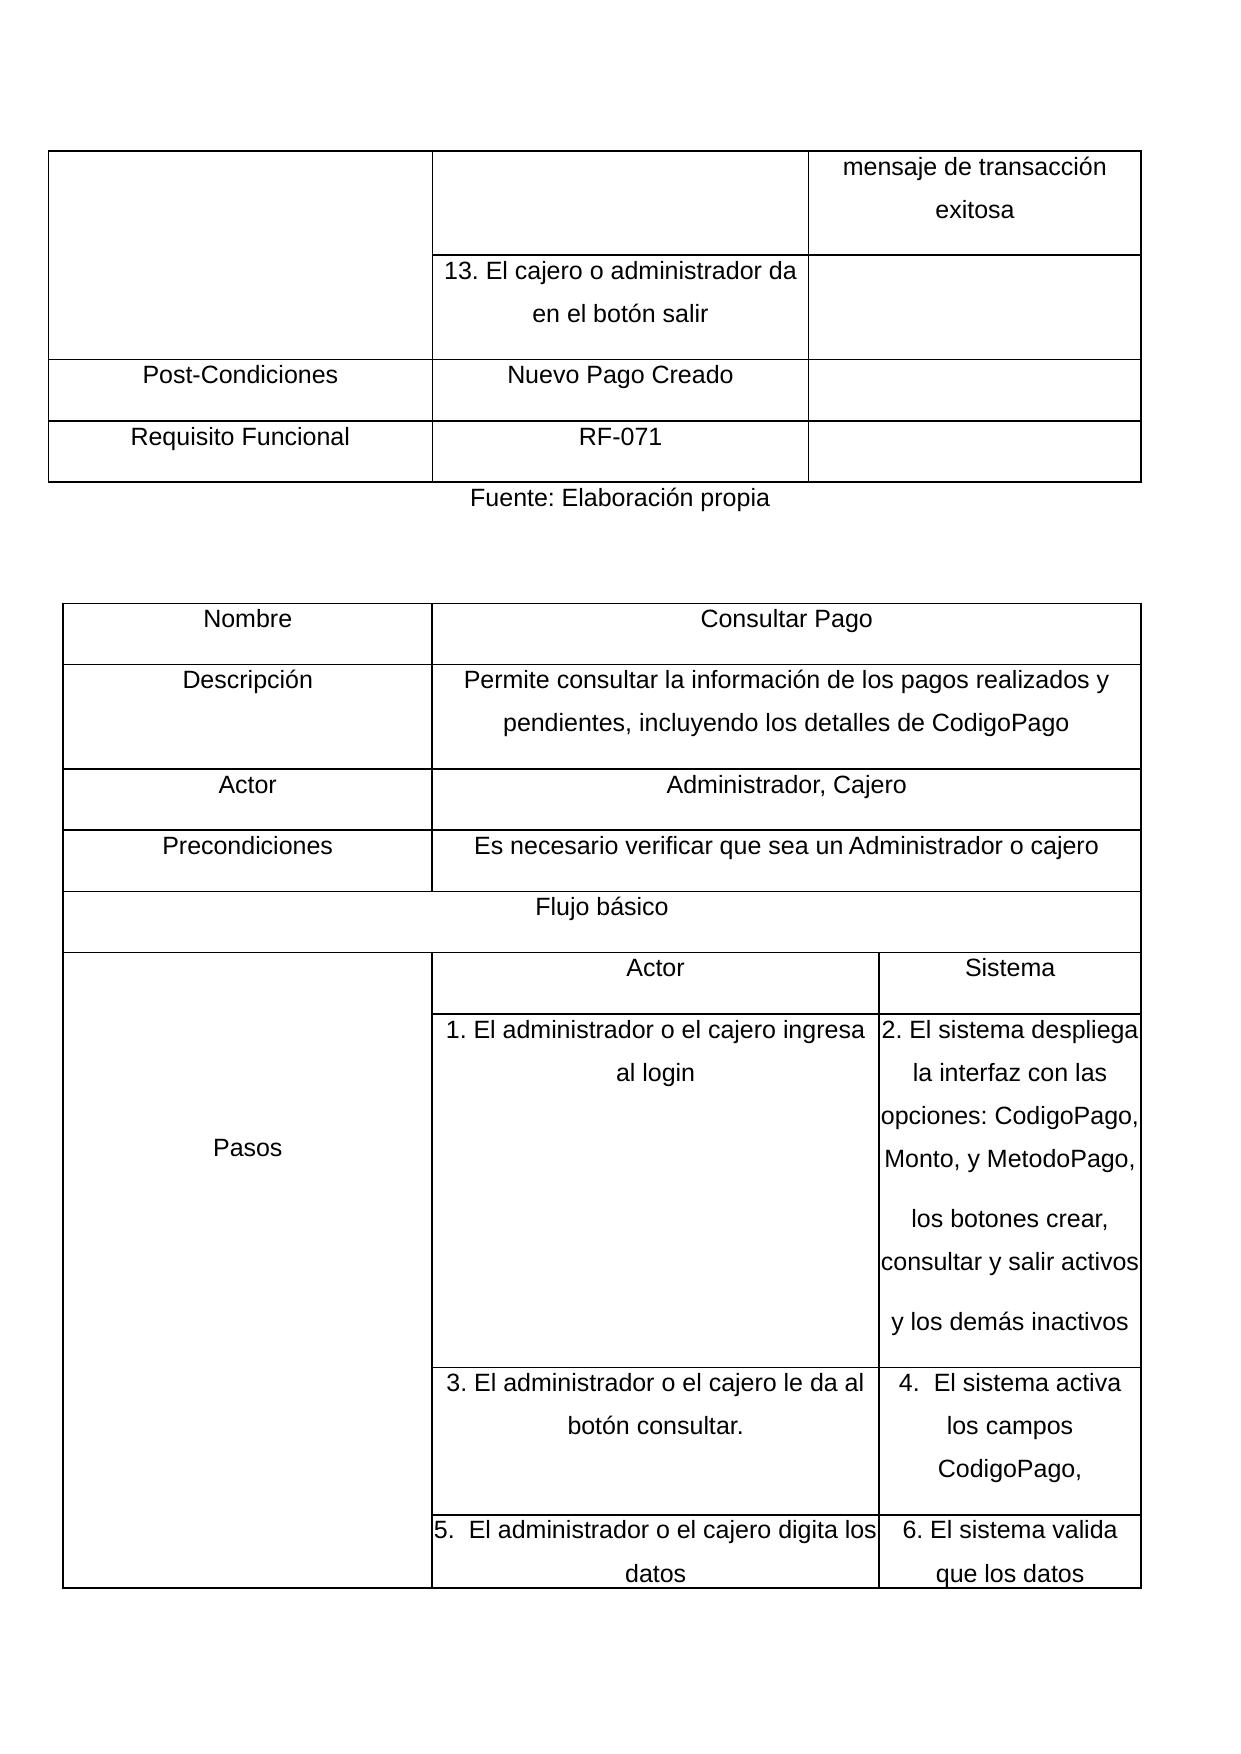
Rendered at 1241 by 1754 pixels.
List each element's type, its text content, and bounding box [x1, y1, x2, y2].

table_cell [433, 1516, 878, 1587]
table_cell 4. El sistema activa los campos CodigoPago, [880, 1368, 1140, 1514]
table_cell 3. El administrador o el cajero le da al botón consultar. [433, 1368, 878, 1514]
table_cell 1. El administrador o el cajero ingresa al login [433, 1015, 878, 1366]
table_cell [809, 360, 1140, 420]
table_cell 13. El cajero o administrador da en el botón salir [433, 256, 808, 359]
table_header Nombre [64, 604, 431, 664]
table_cell Permite consultar la información de los pagos realizados y pendientes, incluyendo los detalles de CodigoPago [433, 665, 1140, 768]
table_cell 2. El sistema despliega la interfaz con las opciones: CodigoPago, Monto, y MetodoPago, los botones crear, consultar y salir activos y los demás inactivos [880, 1015, 1140, 1366]
table_cell Precondiciones [64, 831, 431, 891]
text Fuente: Elaboración propia [150, 483, 1090, 512]
table_cell Requisito Funcional [49, 422, 432, 481]
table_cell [809, 152, 1140, 254]
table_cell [880, 1516, 1140, 1587]
table_cell Actor [433, 953, 878, 1013]
table_cell Flujo básico [64, 892, 1140, 952]
table_cell Descripción [64, 665, 431, 768]
table_cell [809, 256, 1140, 359]
table_cell [809, 422, 1140, 481]
table_cell Nuevo Pago Creado [433, 360, 808, 420]
table_cell Pasos [64, 953, 431, 1587]
table_cell Administrador, Cajero [433, 770, 1140, 829]
table_cell Sistema [880, 953, 1140, 1013]
table_cell Es necesario verificar que sea un Administrador o cajero [433, 831, 1140, 891]
table_cell RF-071 [433, 422, 808, 481]
table_header Consultar Pago [433, 604, 1140, 664]
table_cell [433, 152, 808, 254]
table_cell Actor [64, 770, 431, 829]
table_cell Post-Condiciones [49, 360, 432, 420]
